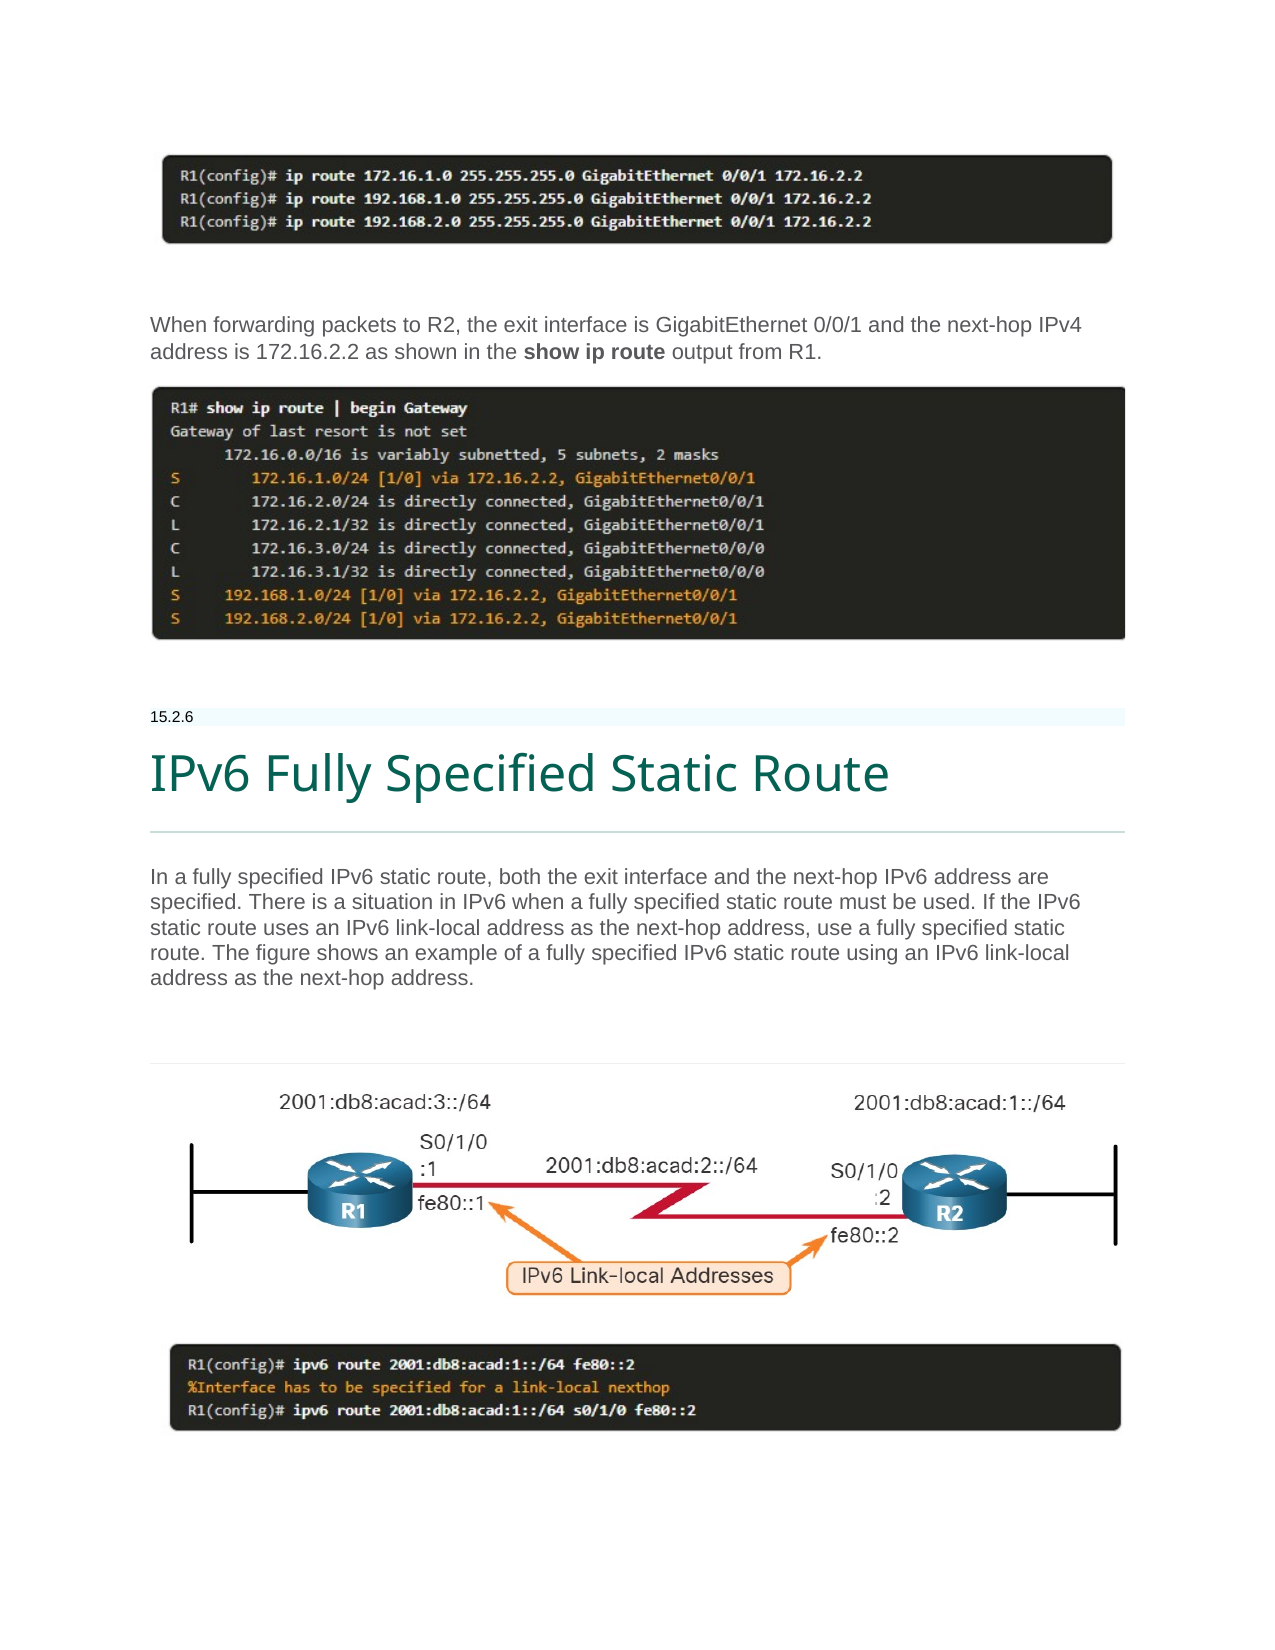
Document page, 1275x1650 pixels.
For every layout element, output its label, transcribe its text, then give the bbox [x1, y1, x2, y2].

picture [150, 1338, 1125, 1437]
picture [150, 382, 1125, 642]
text IPv6 Fully Specified Static Route [150, 738, 1125, 831]
picture [150, 1051, 1125, 1320]
text 15.2.6 [150, 708, 1125, 726]
picture [150, 150, 1125, 246]
text In a fully specified IPv6 static route, both the exit interface and the next-hop IPv6 address are specified. There is a situation in IPv6 when a fully specified static route must be used. If the IPv6 static route uses an IPv6 link-local address as the next-hop address, use a fully specified static route. The figure shows an example of a fully specified IPv6 static route using an IPv6 link-local address as the next-hop address. [150, 864, 1125, 990]
text When forwarding packets to R2, the exit interface is GigabitEthernet 0/0/1 and the next-hop IPv4 address is 172.16.2.2 as shown in the show ip route output from R1. [150, 312, 1125, 364]
